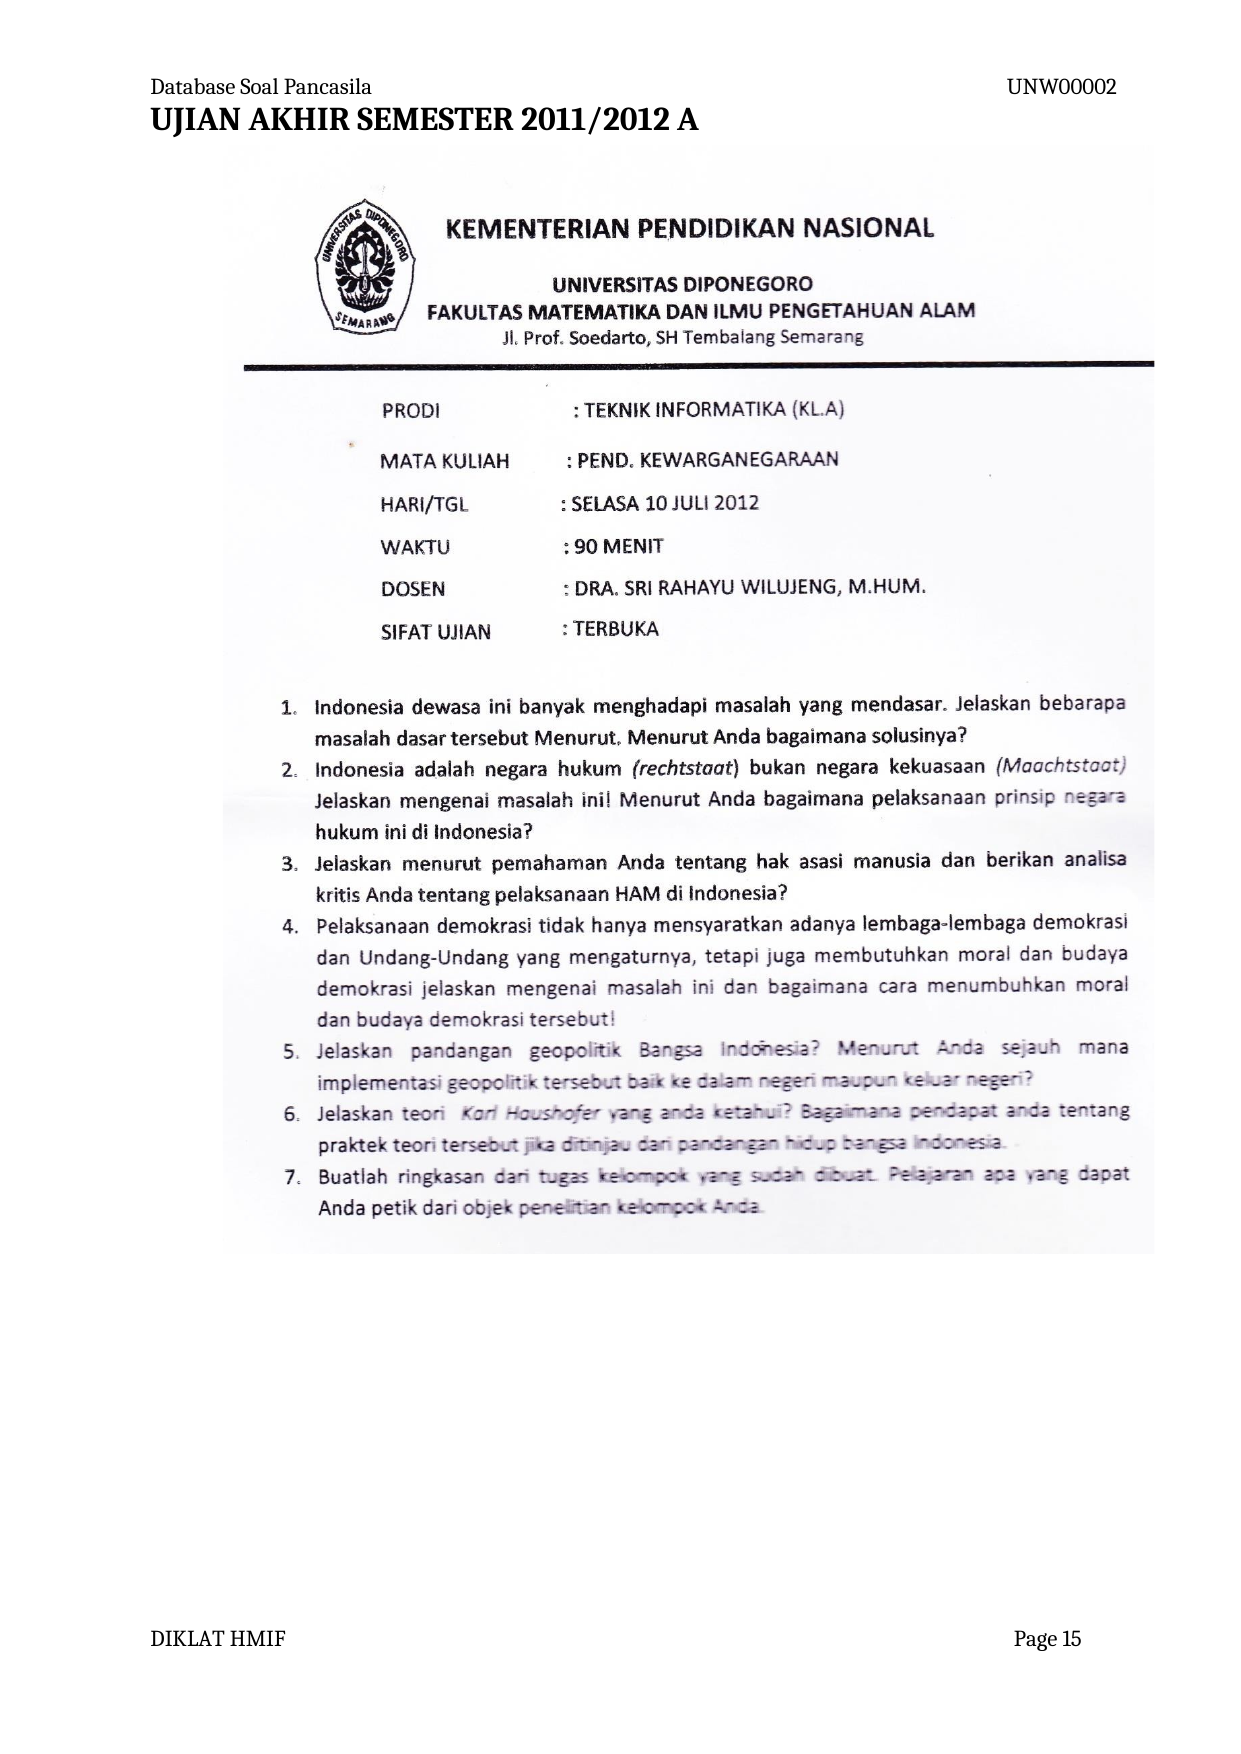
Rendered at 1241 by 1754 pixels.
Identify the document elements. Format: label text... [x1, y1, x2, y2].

text UJIAN AKHIR SEMESTER 2011/2012 A [150, 100, 1194, 138]
picture [222, 145, 1155, 1254]
